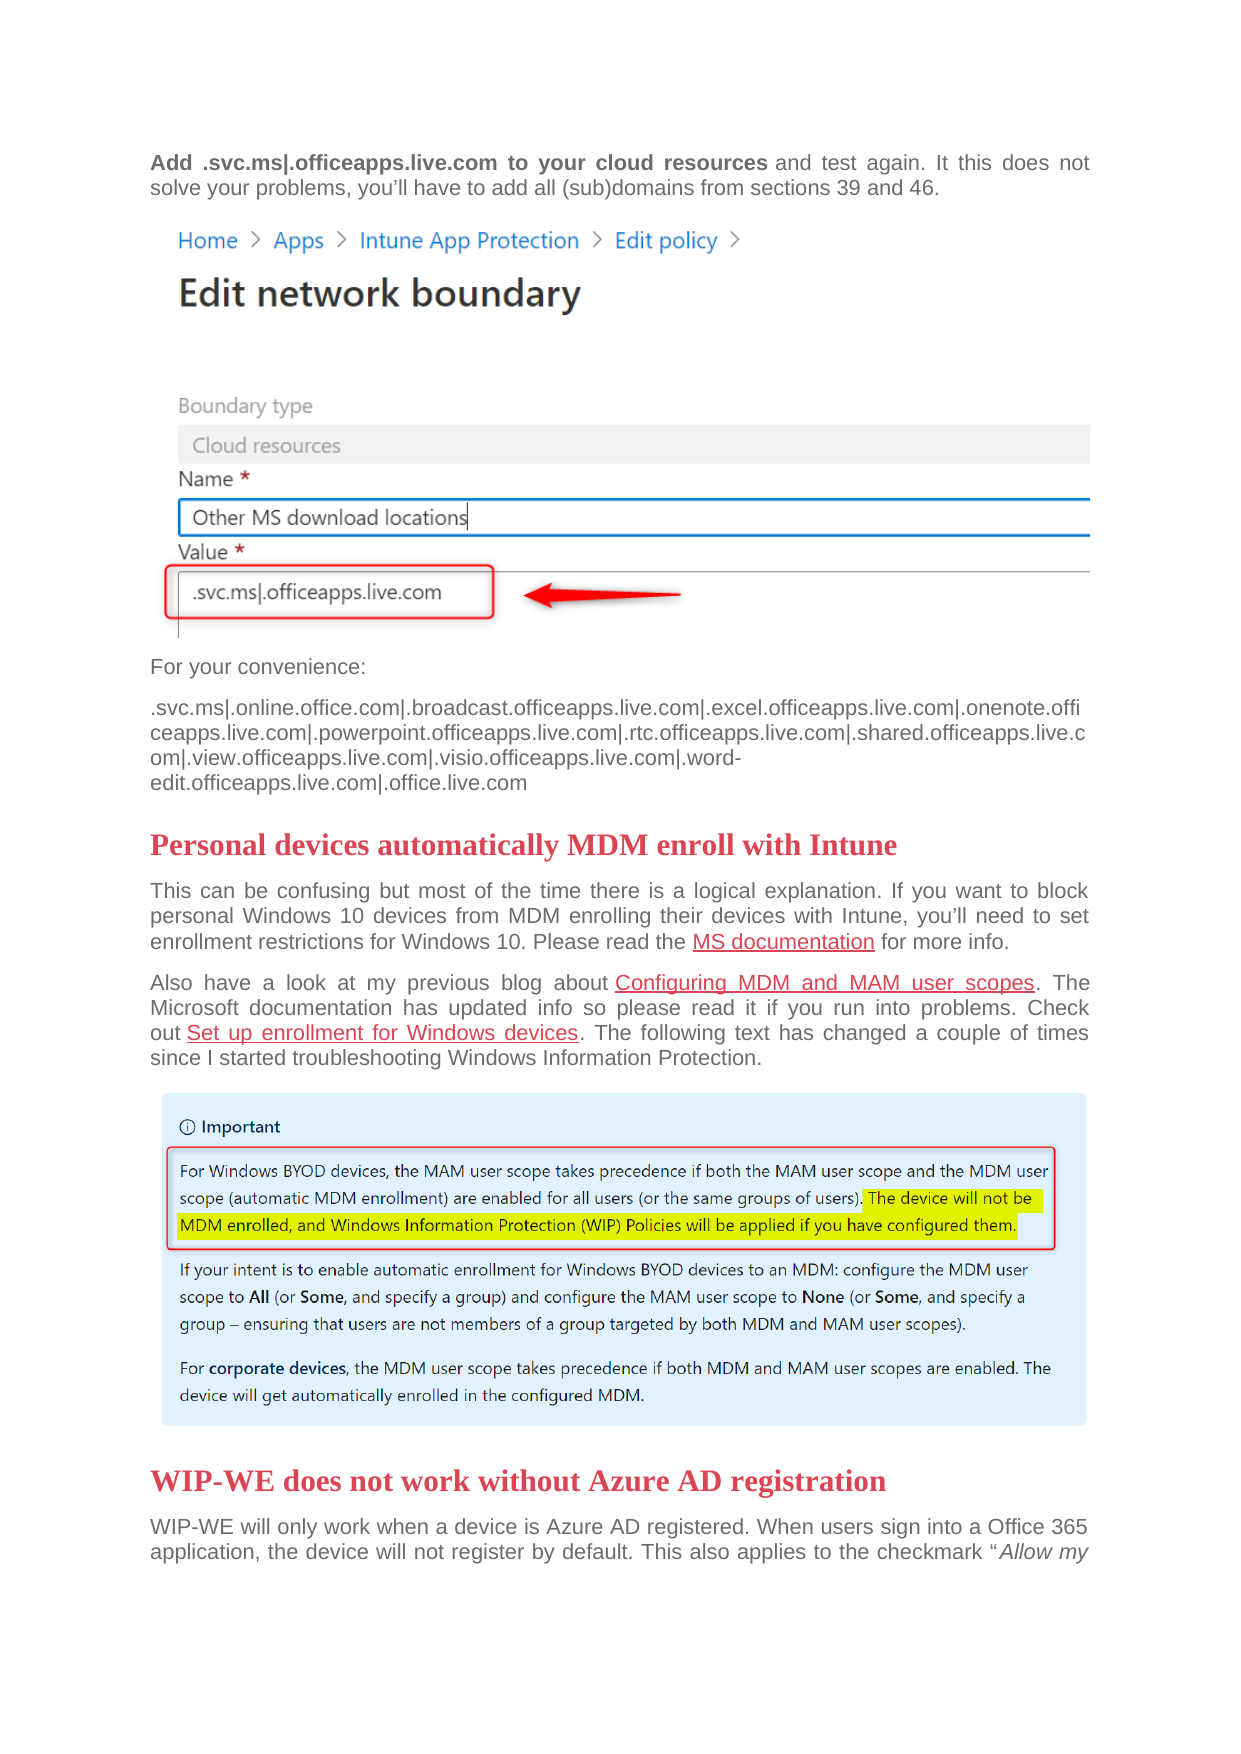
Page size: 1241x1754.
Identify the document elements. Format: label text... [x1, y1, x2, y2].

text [150, 1514, 1090, 1564]
subtitle WIP-WE does not work without Azure AD registration [150, 1462, 1090, 1498]
text .svc.ms|.online.office.com|.broadcast.officeapps.live.com|.excel.officeapps.live.com|.onenote.officeapps.live.com|.powerpoint.officeapps.live.com|.rtc.officeapps.live.com|.shared.officeapps.live.com|.view.officeapps.live.com|.visio.officeapps.live.com|.word-edit.officeapps.live.com|.office.live.com [150, 694, 1090, 795]
text Also have a look at my previous blog about Configuring MDM and MAM user scopes. The Microsoft documentation has updated info so please read it if you run into problems. Check out Set up enrollment for Windows devices. The following text has changed a couple of times since I started troubleshooting Windows Information Protection. [150, 969, 1090, 1070]
picture [150, 216, 1091, 638]
picture [150, 1085, 1091, 1431]
subtitle Personal devices automatically MDM enroll with Intune [150, 827, 1090, 862]
text For your convenience: [150, 654, 1090, 679]
text This can be confusing but most of the time there is a logical explanation. If you want to block personal Windows 10 devices from MDM enrolling their devices with Intune, you’ll need to set enrollment restrictions for Windows 10. Please read the MS documentation for more info. [150, 878, 1090, 954]
text Add .svc.ms|.officeapps.live.com to your cloud resources and test again. It this does not solve your problems, you’ll have to add all (sub)domains from sections 39 and 46. [150, 150, 1090, 200]
